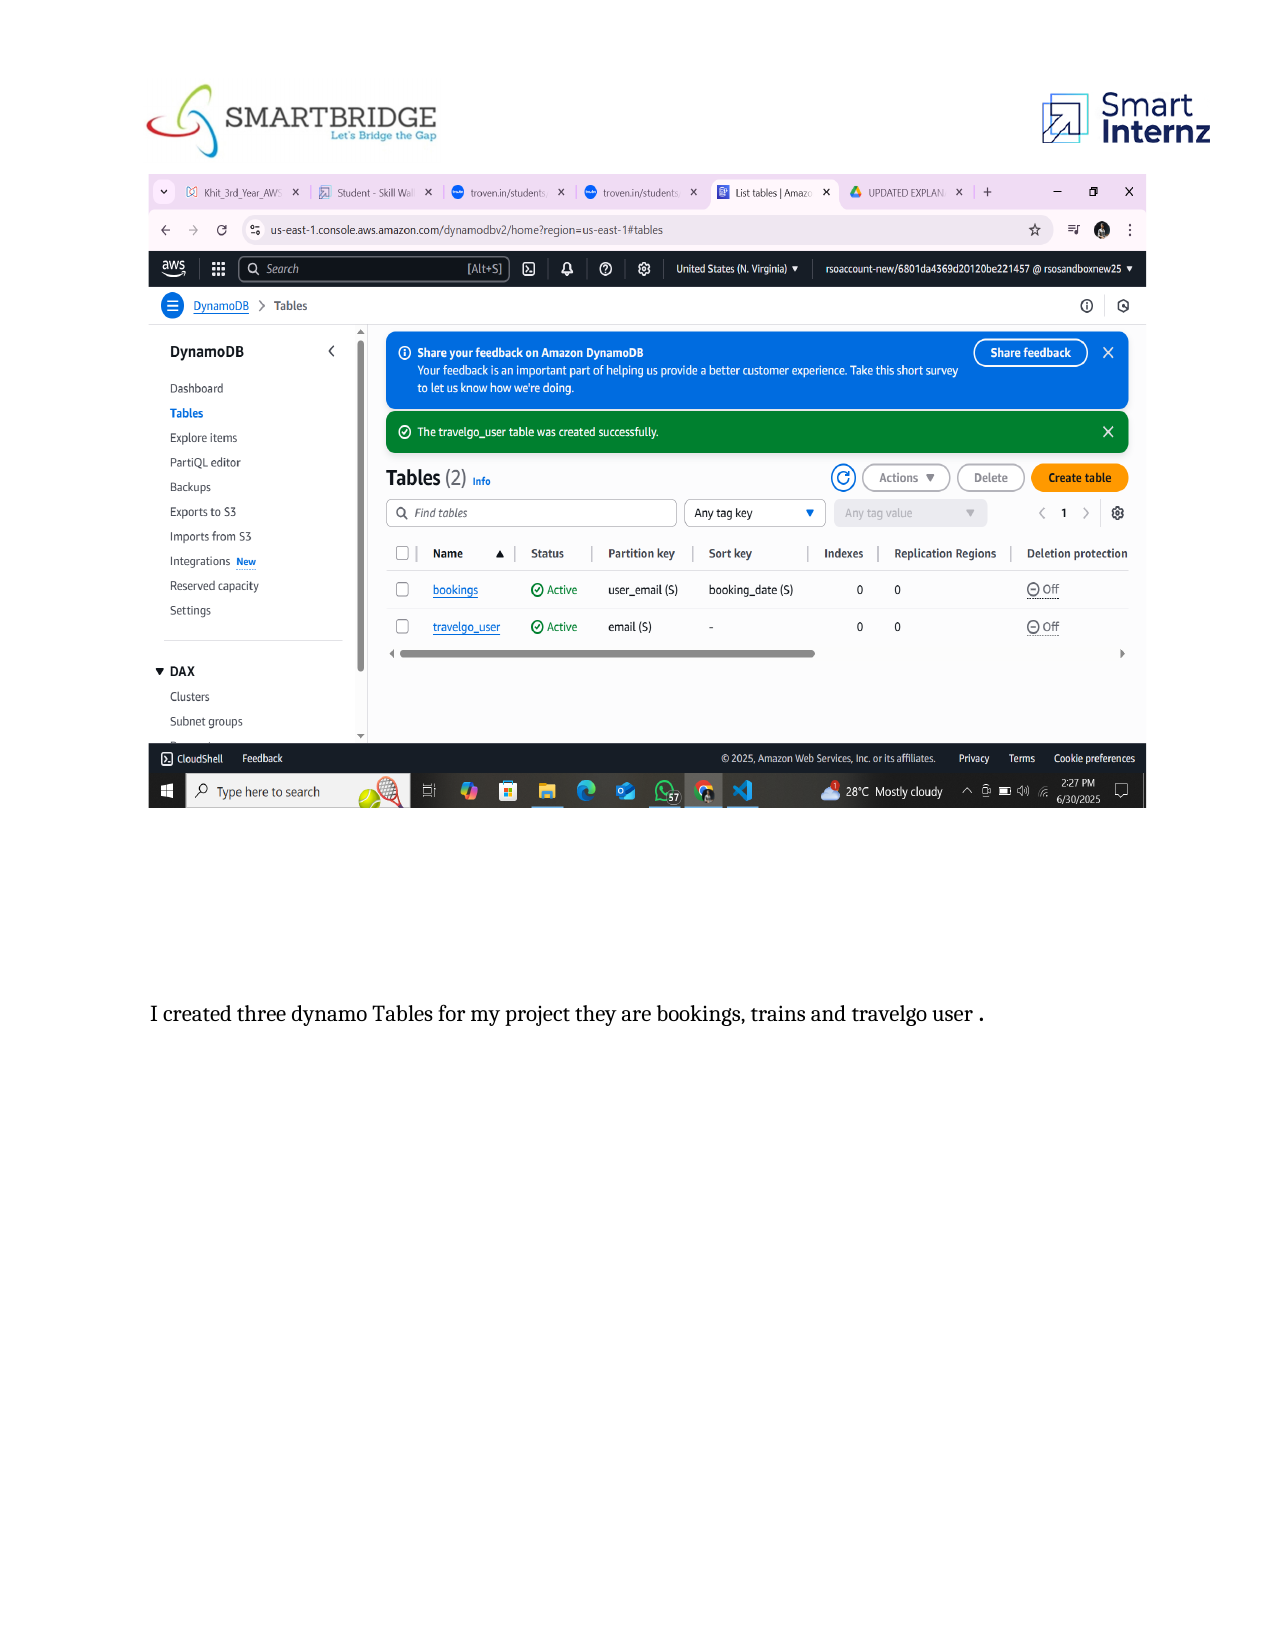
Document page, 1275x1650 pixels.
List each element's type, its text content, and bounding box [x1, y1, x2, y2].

text I created three dynamo Tables for my project they are bookings, trains and travelgo user . [150, 1000, 1137, 1027]
picture [143, 78, 441, 163]
picture [148, 174, 1147, 808]
picture [1037, 92, 1214, 143]
